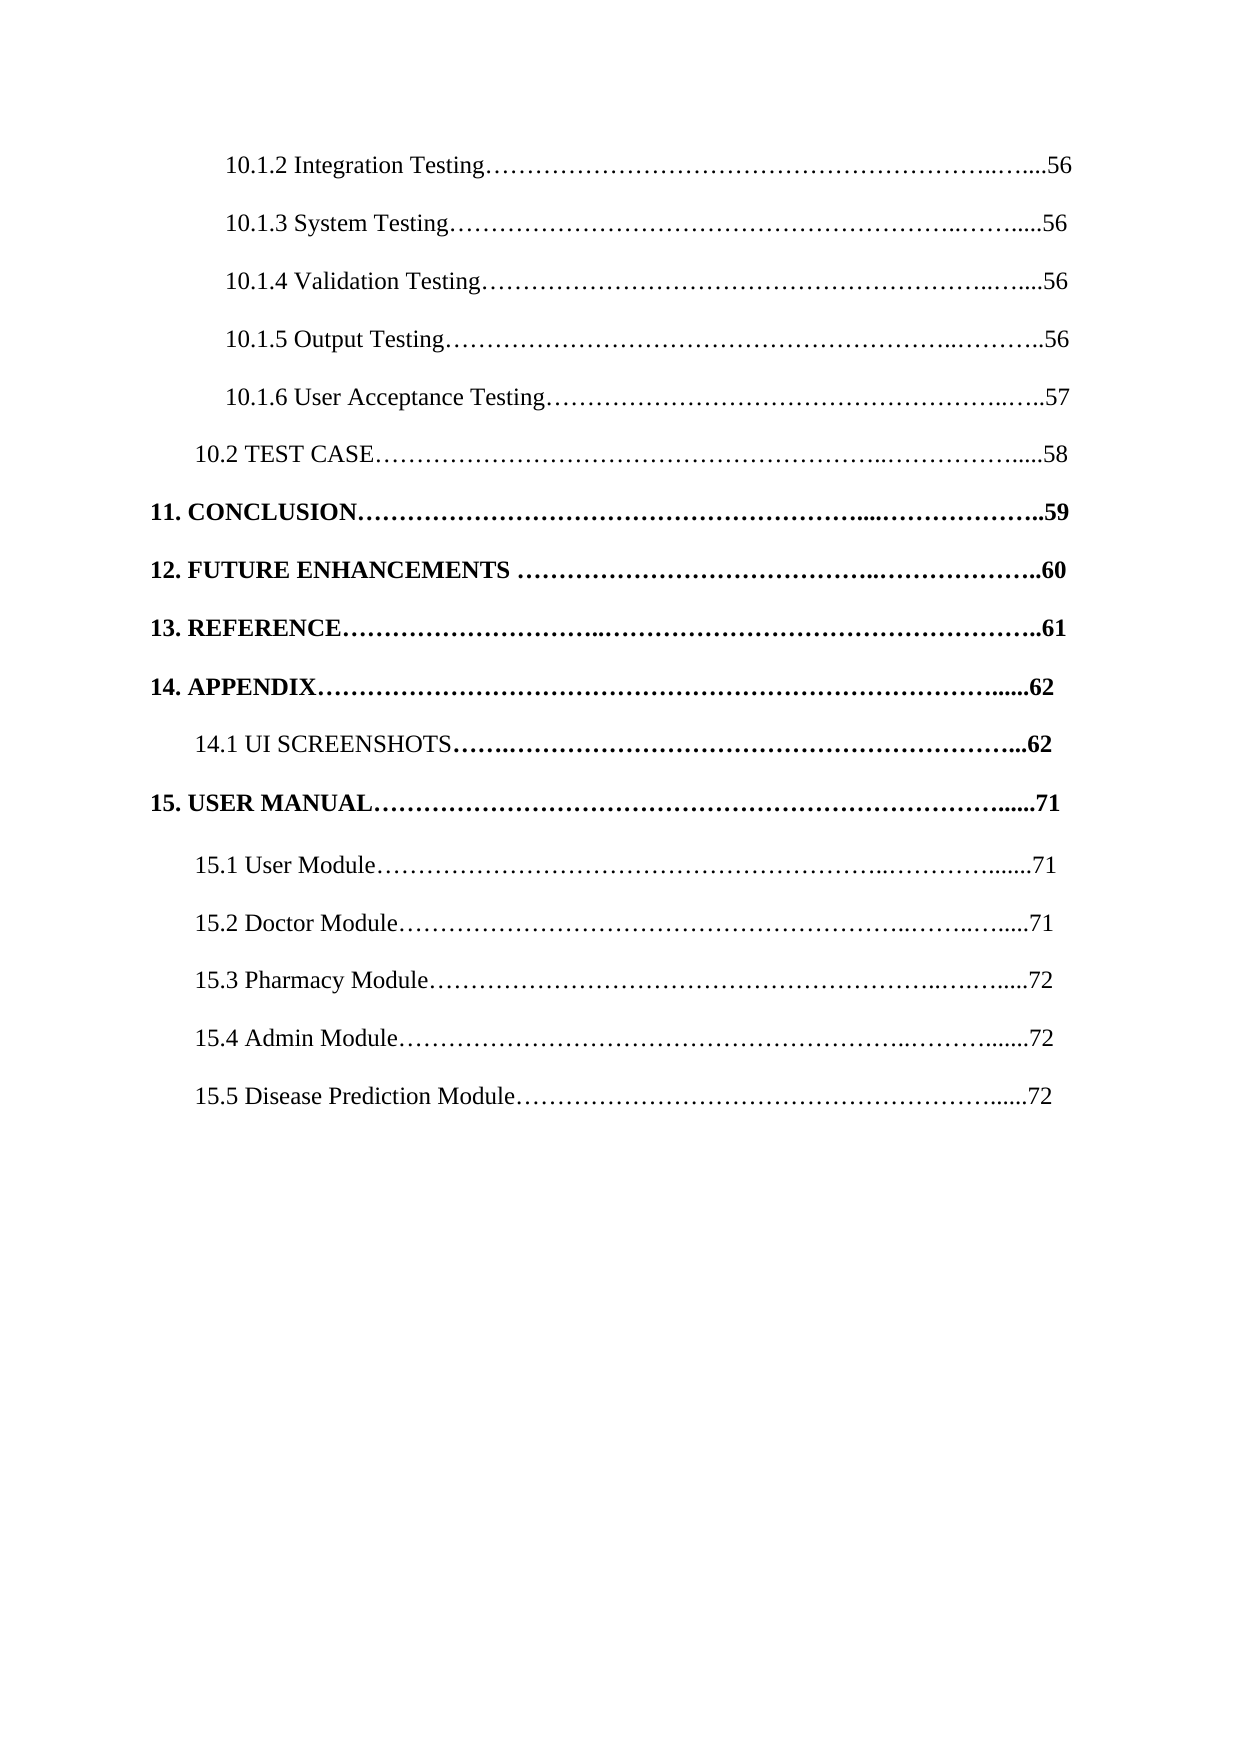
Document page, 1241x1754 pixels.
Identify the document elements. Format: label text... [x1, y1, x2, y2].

text 14.1 UI SCREENSHOTS…….……………………………………………………...62 [194, 729, 1090, 758]
text 10.1.2 Integration Testing……………………………………………………..…....56 [225, 150, 1090, 179]
text 15.1 User Module……………………………………………………..………….......71 [194, 850, 1090, 878]
text 13. REFERENCE…………………………..……………………………………………..61 [150, 613, 1090, 642]
text 14. APPENDIX………………………………………………………………………......62 [150, 672, 1090, 700]
text 15.2 Doctor Module……………………………………………………..……..….....71 [194, 908, 1090, 936]
text 15. USER MANUAL…………………………………………………………………......71 [150, 788, 1090, 816]
text 12. FUTURE ENHANCEMENTS ……………………………………..………………..60 [150, 556, 1090, 584]
text 11. CONCLUSION……………………………………………………....………………..59 [150, 497, 1090, 526]
text 10.1.6 User Acceptance Testing………………………………………………..…..57 [225, 382, 1090, 410]
text 10.2 TEST CASE……………………………………………………..…………….....58 [194, 439, 1090, 468]
text 10.1.5 Output Testing……………………………………………………..………..56 [225, 324, 1090, 352]
text 15.5 Disease Prediction Module…………………………………………………......72 [194, 1081, 1090, 1110]
text 10.1.4 Validation Testing……………………………………………………..…....56 [225, 266, 1090, 294]
text 15.4 Admin Module……………………………………………………..……….......72 [194, 1023, 1090, 1052]
text 10.1.3 System Testing……………………………………………………..…….....56 [225, 208, 1090, 237]
text 15.3 Pharmacy Module……………………………………………………..….….....72 [194, 966, 1090, 994]
